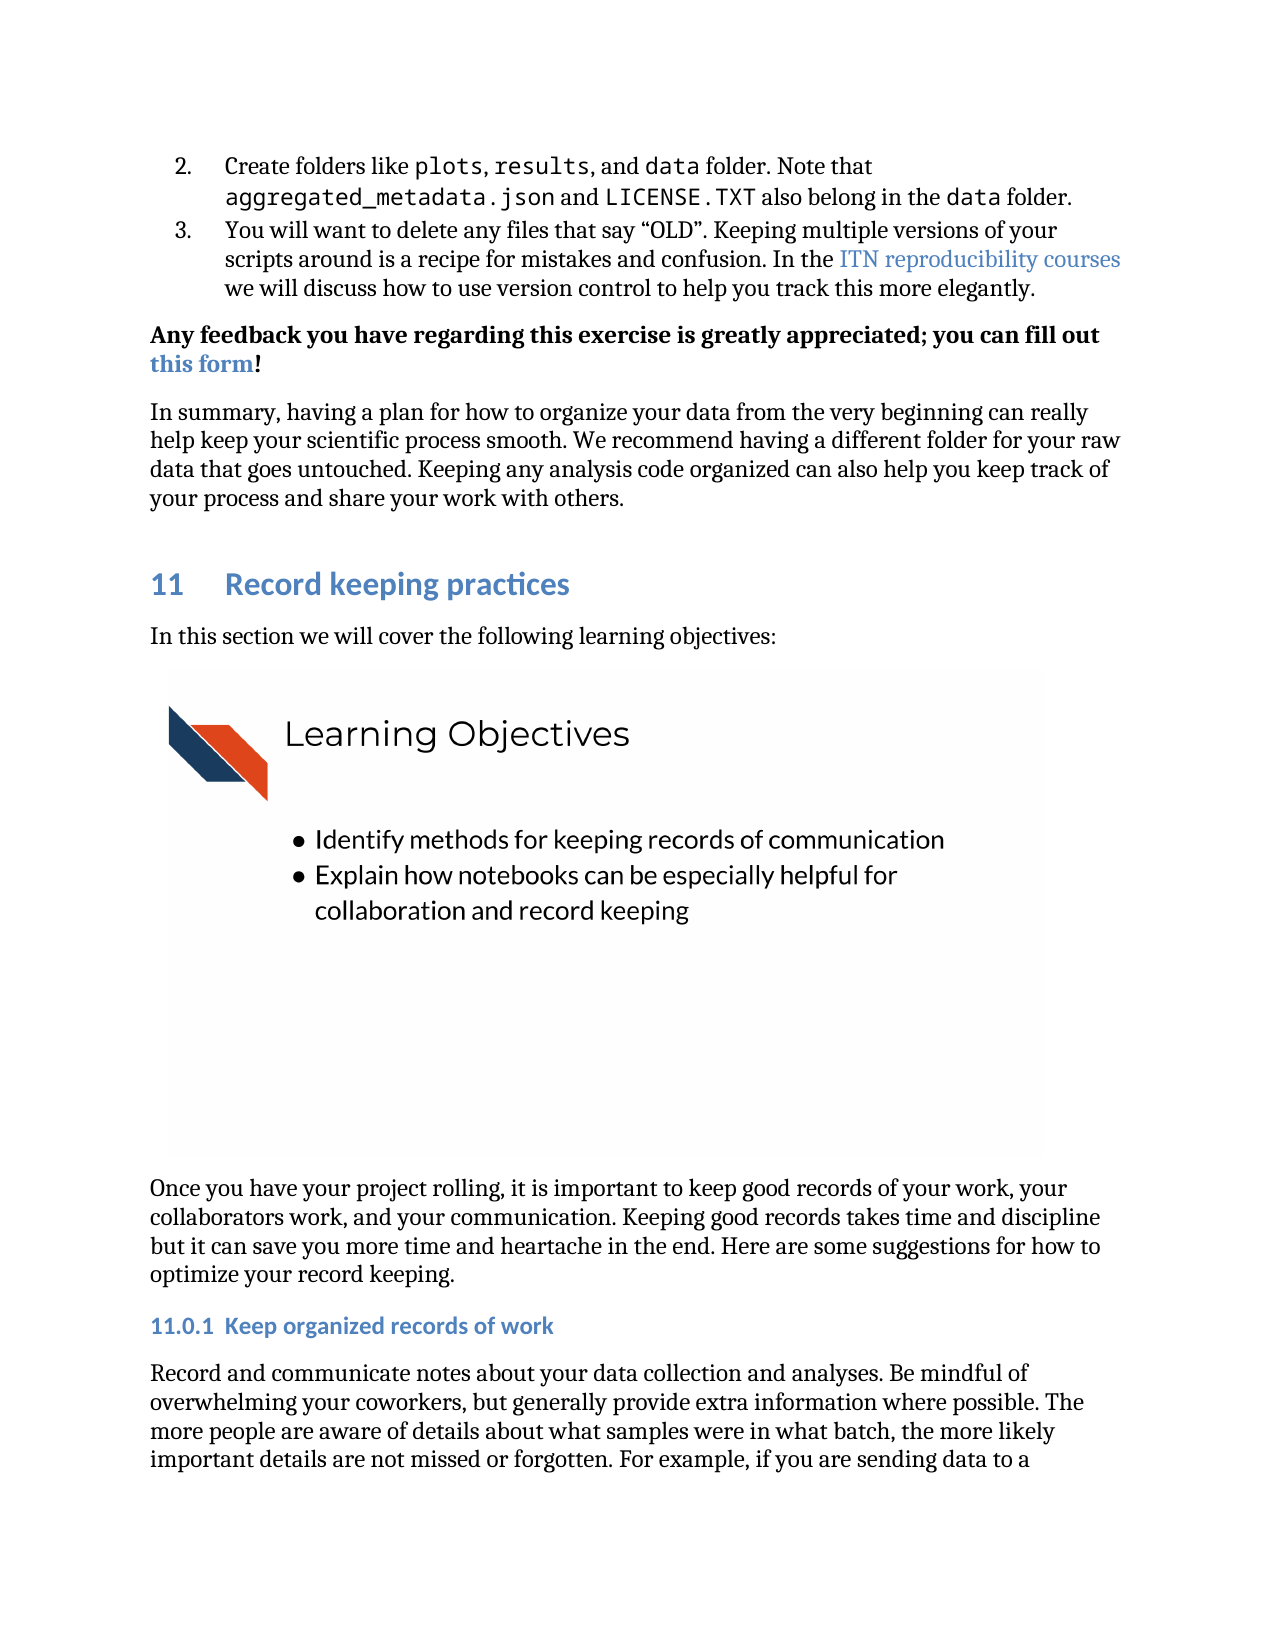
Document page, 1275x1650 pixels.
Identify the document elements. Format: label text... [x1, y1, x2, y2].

text In this section we will cover the following learning objectives: [150, 622, 1125, 651]
text In summary, having a plan for how to organize your data from the very beginning can really help keep your scientific process smooth. We recommend having a different folder for your raw data that goes untouched. Keeping any analysis code organized can also help you keep track of your process and share your work with others. [150, 397, 1125, 512]
subtitle 11 Record keeping practices [150, 562, 1125, 603]
text Any feedback you have regarding this exercise is greatly appreciated; you can fill out this form! [150, 321, 1125, 379]
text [150, 1359, 1125, 1474]
list You will want to delete any files that say “OLD”. Keeping multiple versions of your scripts around is a recipe for mistakes and confusion. In the ITN reproducibility courses we will discuss how to use version control to help you track this more elegantly. [175, 216, 1125, 302]
text Once you have your project rolling, it is important to keep good records of your work, your collaborators work, and your communication. Keeping good records takes time and discipline but it can save you more time and heartache in the end. Here are some suggestions for how to optimize your record keeping. [150, 1174, 1125, 1289]
picture [168, 669, 1044, 1156]
list Create folders like plots, results, and data folder. Note that aggregated_metadata.json and LICENSE.TXT also belong in the data folder. [175, 150, 1125, 212]
subtitle 11.0.1 Keep organized records of work [150, 1310, 1125, 1340]
